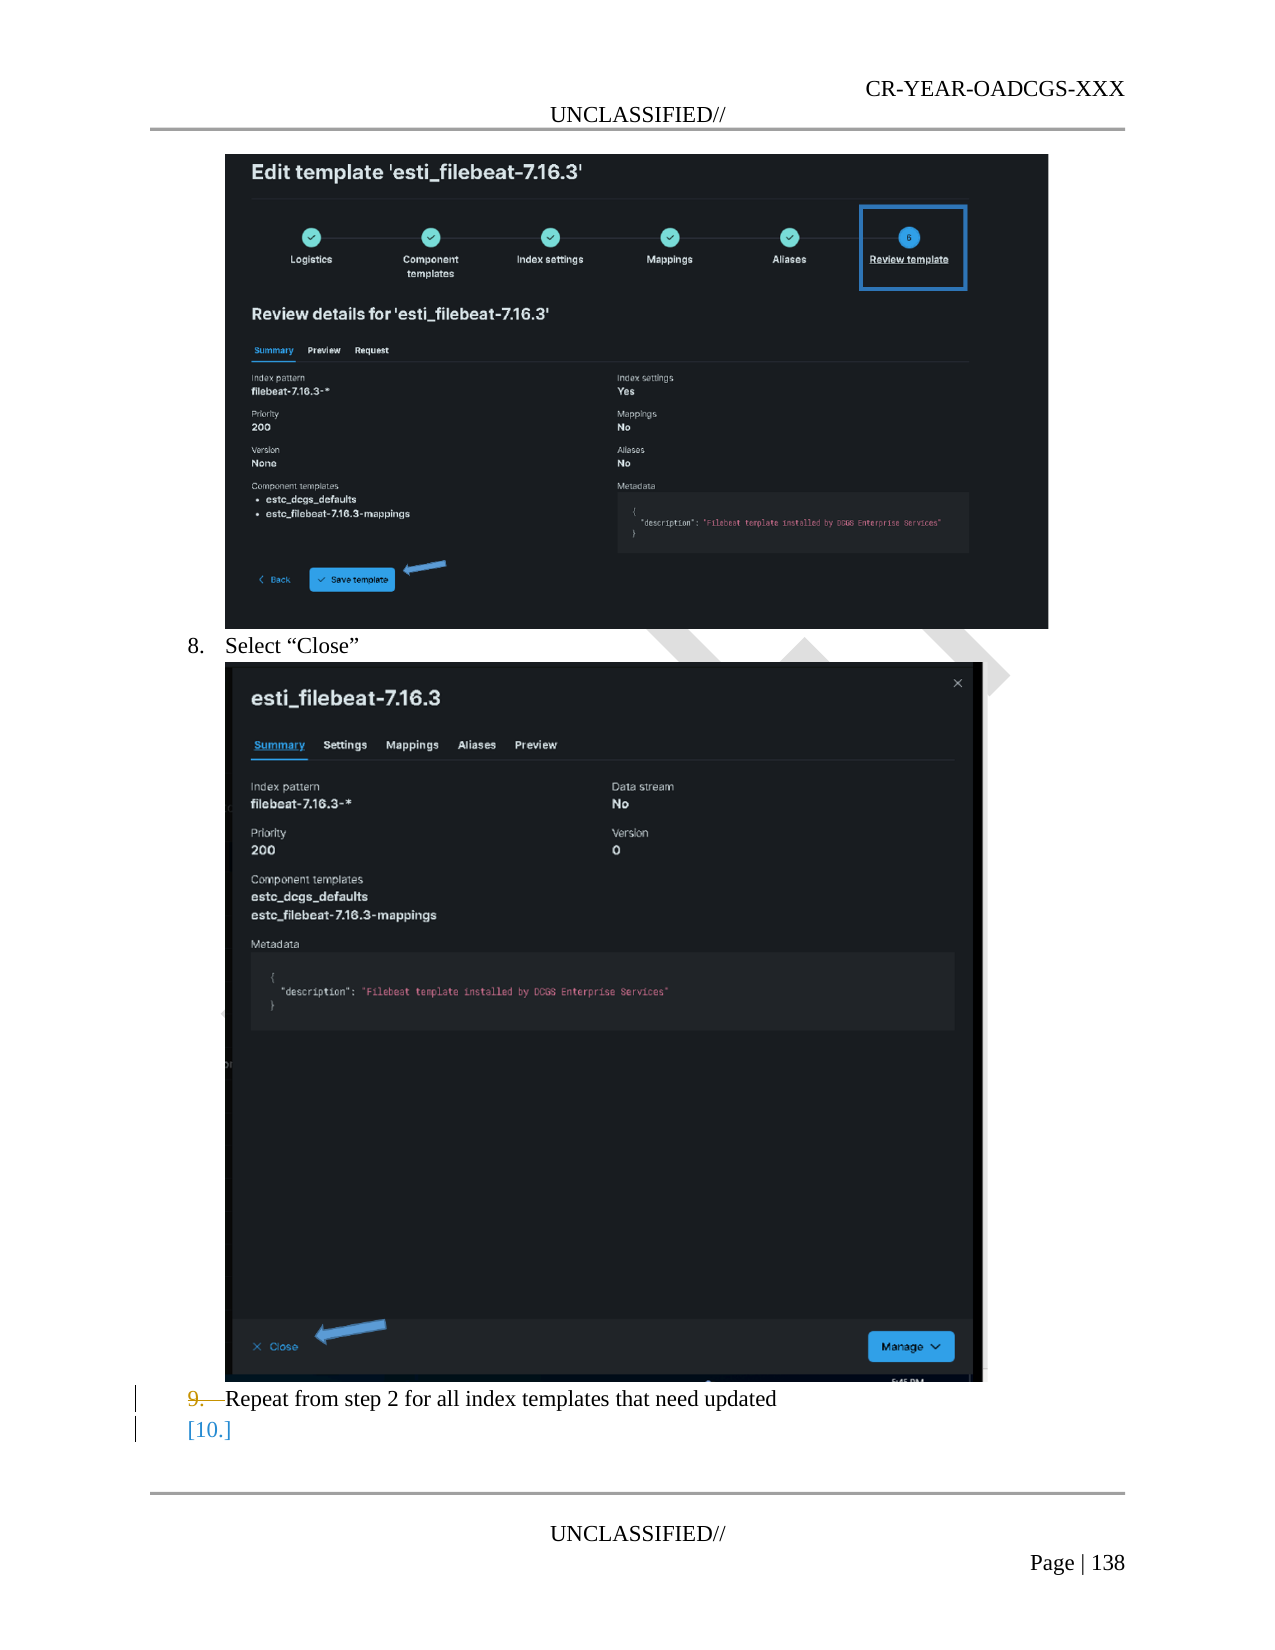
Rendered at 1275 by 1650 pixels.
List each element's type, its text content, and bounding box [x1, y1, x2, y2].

list Repeat from step 2 for all index templates that need updated [187, 1385, 1125, 1412]
list Select “Close” [187, 632, 1125, 659]
picture [225, 662, 988, 1382]
picture [225, 154, 1049, 629]
